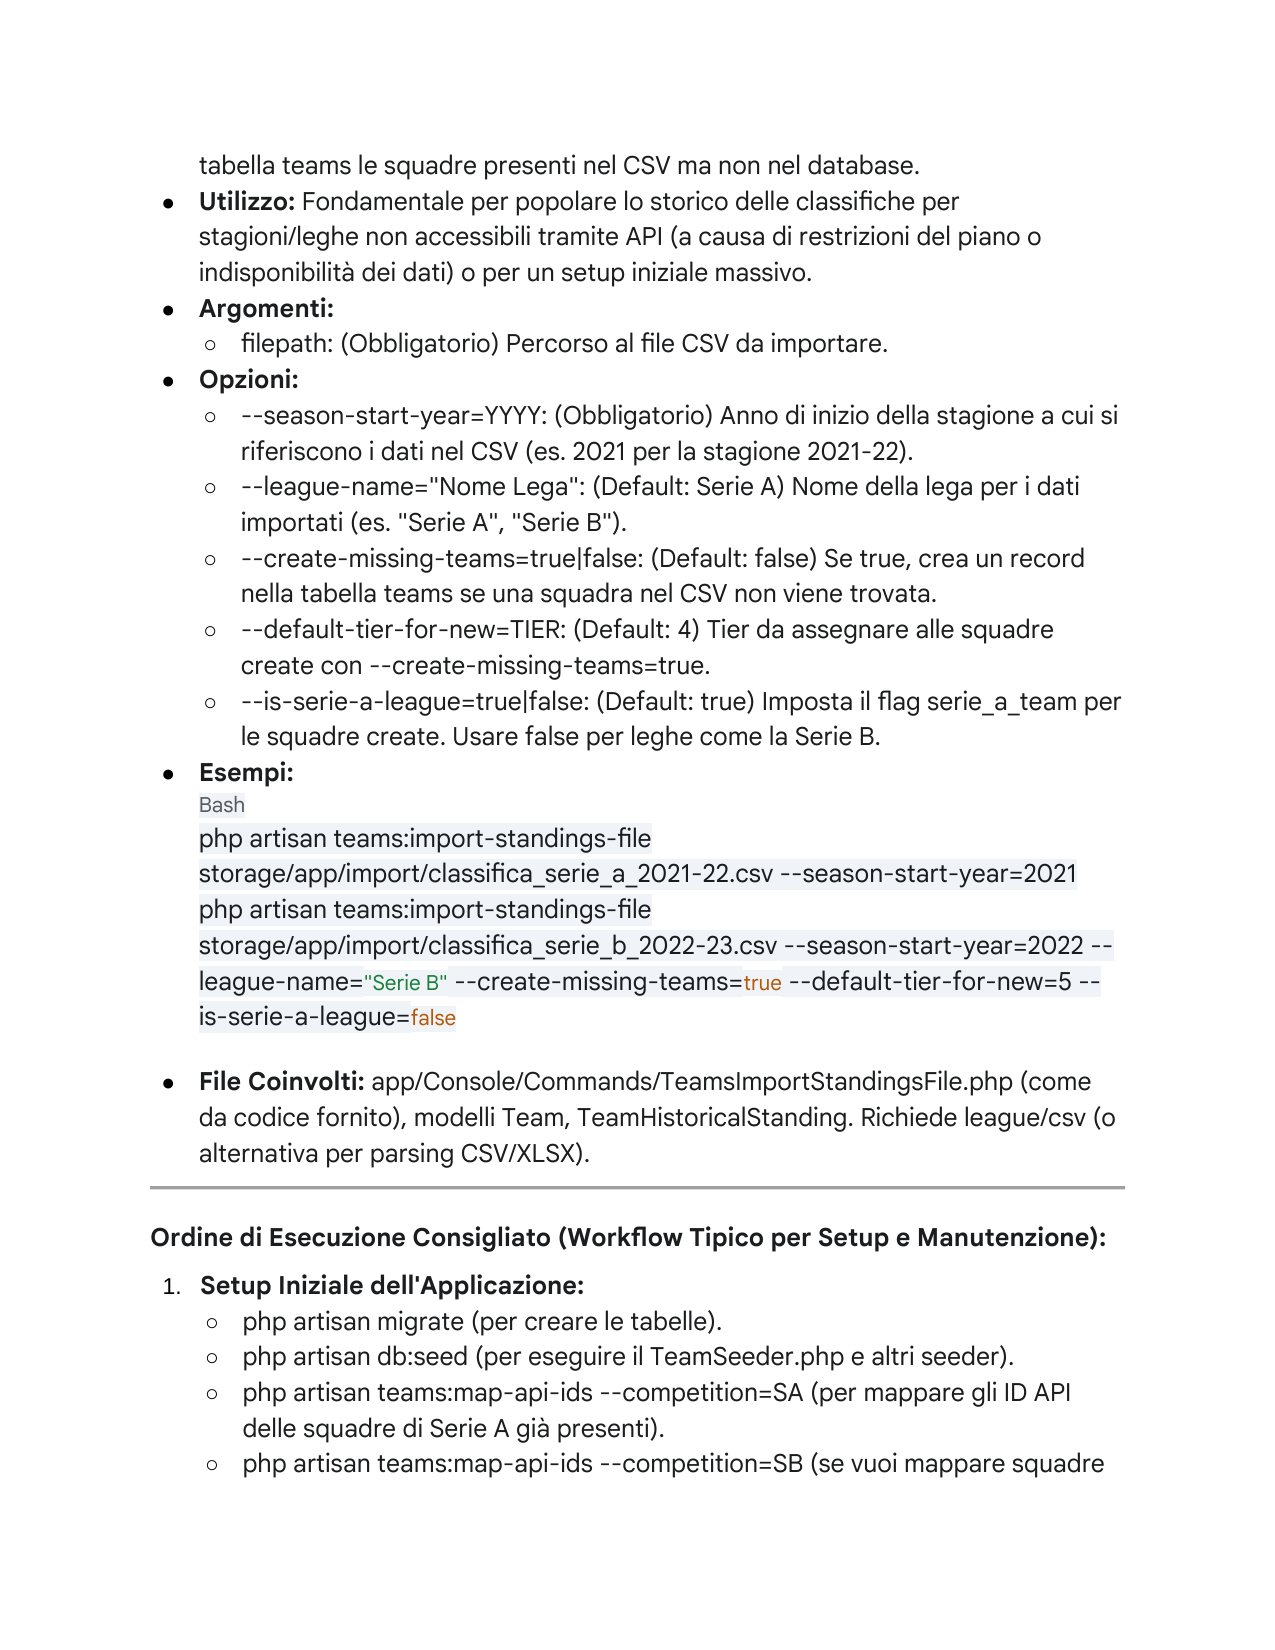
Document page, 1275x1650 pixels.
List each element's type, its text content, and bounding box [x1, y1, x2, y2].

list php artisan db:seed (per eseguire il TeamSeeder.php e altri seeder). [205, 1342, 1125, 1373]
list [161, 150, 1125, 181]
list --season-start-year=YYYY: (Obbligatorio) Anno di inizio della stagione a cui si riferiscono i dati nel CSV (es. 2021 per la stagione 2021-22). [203, 400, 1125, 467]
list Argomenti: [161, 293, 1125, 324]
list Opzioni: [161, 364, 1125, 396]
list Utilizzo: Fondamentale per popolare lo storico delle classifiche per stagioni/leghe non accessibili tramite API (a causa di restrizioni del piano o indisponibilità dei dati) o per un setup iniziale massivo. [161, 186, 1125, 288]
list filepath: (Obbligatorio) Percorso al file CSV da importare. [203, 329, 1125, 360]
list --create-missing-teams=true|false: (Default: false) Se true, crea un record nella tabella teams se una squadra nel CSV non viene trovata. [203, 543, 1125, 610]
list --league-name="Nome Lega": (Default: Serie A) Nome della lega per i dati importati (es. "Serie A", "Serie B"). [203, 472, 1125, 539]
list Esempi: Bash php artisan teams:import-standings-file storage/app/import/classifica_serie_a_2021-22.csv --season-start-year=2021 php artisan teams:import-standings-file storage/app/import/classifica_serie_b_2022-23.csv --season-start-year=2022 --league-name="Serie B" --create-missing-teams=true --default-tier-for-new=5 --is-serie-a-league=false [161, 757, 1125, 1063]
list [205, 1449, 1125, 1480]
text Ordine di Esecuzione Consigliato (Workflow Tipico per Setup e Manutenzione): [150, 1190, 1125, 1253]
list php artisan teams:map-api-ids --competition=SA (per mappare gli ID API delle squadre di Serie A già presenti). [205, 1377, 1125, 1444]
list --default-tier-for-new=TIER: (Default: 4) Tier da assegnare alle squadre create con --create-missing-teams=true. [203, 614, 1125, 682]
list File Coinvolti: app/Console/Commands/TeamsImportStandingsFile.php (come da codice fornito), modelli Team, TeamHistoricalStanding. Richiede league/csv (o alternativa per parsing CSV/XLSX). [161, 1066, 1125, 1169]
list Setup Iniziale dell'Applicazione: [162, 1270, 1125, 1301]
list --is-serie-a-league=true|false: (Default: true) Imposta il flag serie_a_team per le squadre create. Usare false per leghe come la Serie B. [203, 686, 1125, 753]
list php artisan migrate (per creare le tabelle). [205, 1306, 1125, 1337]
